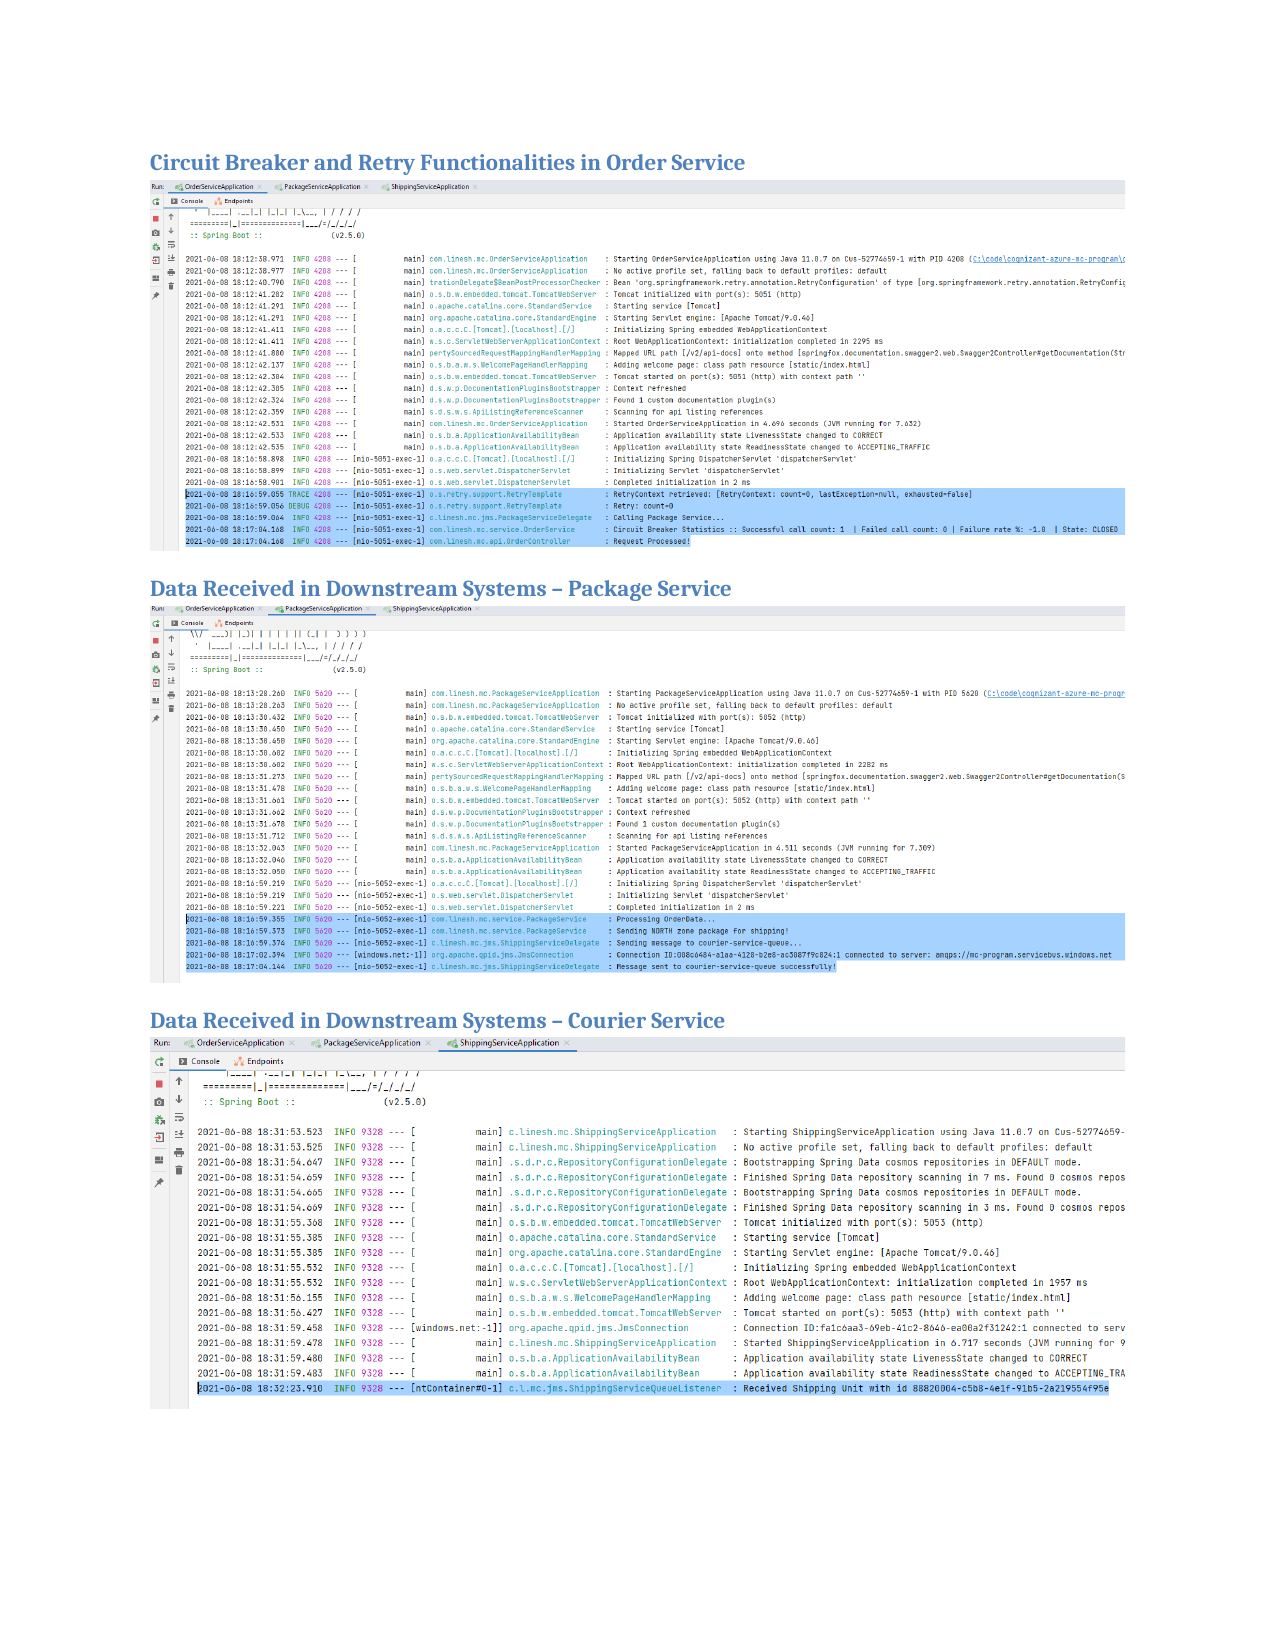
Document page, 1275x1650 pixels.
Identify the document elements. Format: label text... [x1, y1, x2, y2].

picture [150, 606, 1125, 983]
subtitle Data Received in Downstream Systems – Package Service [150, 576, 1125, 602]
subtitle Circuit Breaker and Retry Functionalities in Order Service [150, 150, 1125, 176]
subtitle Data Received in Downstream Systems – Courier Service [150, 1008, 1125, 1034]
picture [150, 1037, 1125, 1409]
picture [150, 180, 1125, 551]
